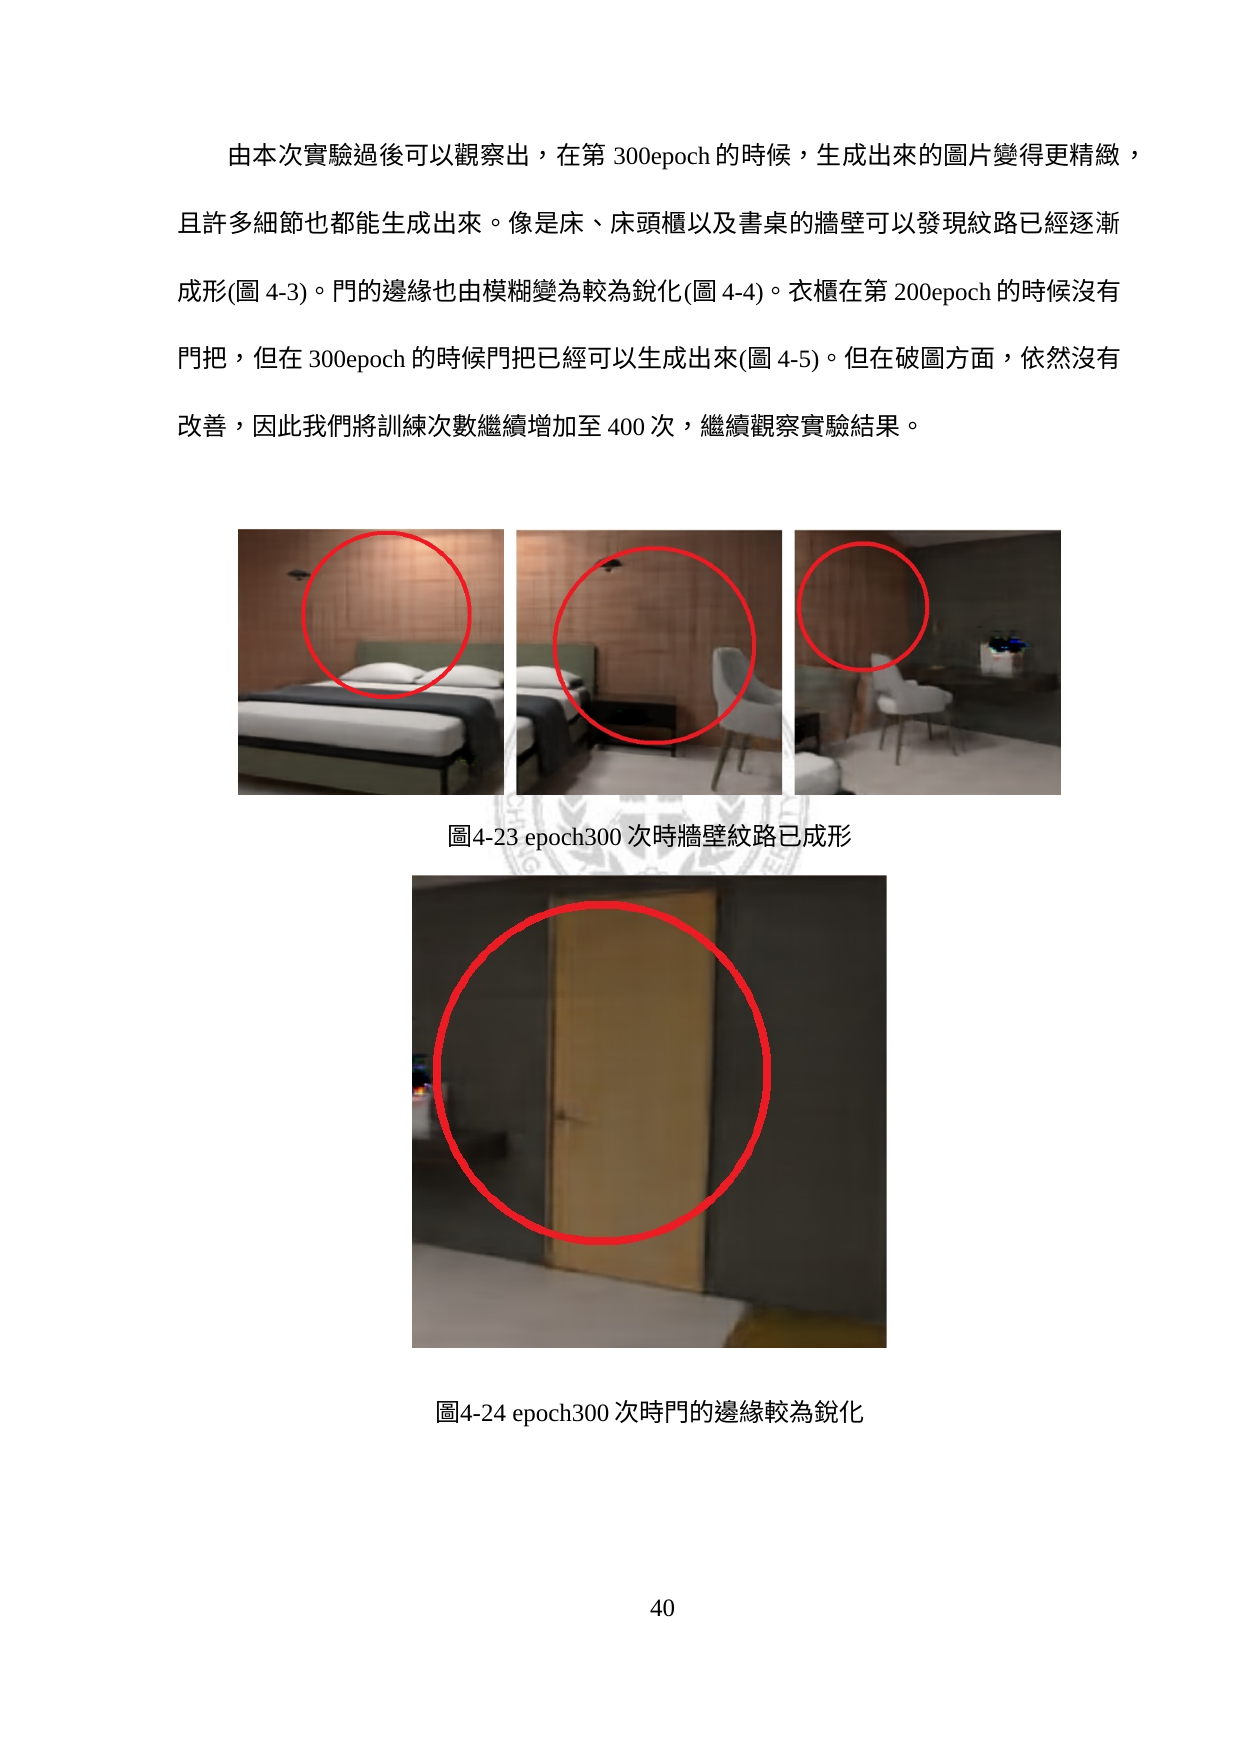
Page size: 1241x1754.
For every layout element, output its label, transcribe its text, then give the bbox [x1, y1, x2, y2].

picture [412, 857, 887, 1348]
picture [238, 528, 1061, 812]
text 由本次實驗過後可以觀察出，在第300epoch的時候，生成出來的圖片變得更精緻，且許多細節也都能生成出來。像是床、床頭櫃以及書桌的牆壁可以發現紋路已經逐漸成形(圖4-3)。門的邊緣也由模糊變為較為銳化(圖4-4)。衣櫃在第200epoch的時候沒有門把，但在300epoch的時候門把已經可以生成出來(圖4-5)。但在破圖方面，依然沒有改善，因此我們將訓練次數繼續增加至400次，繼續觀察實驗結果。 [177, 131, 1122, 448]
